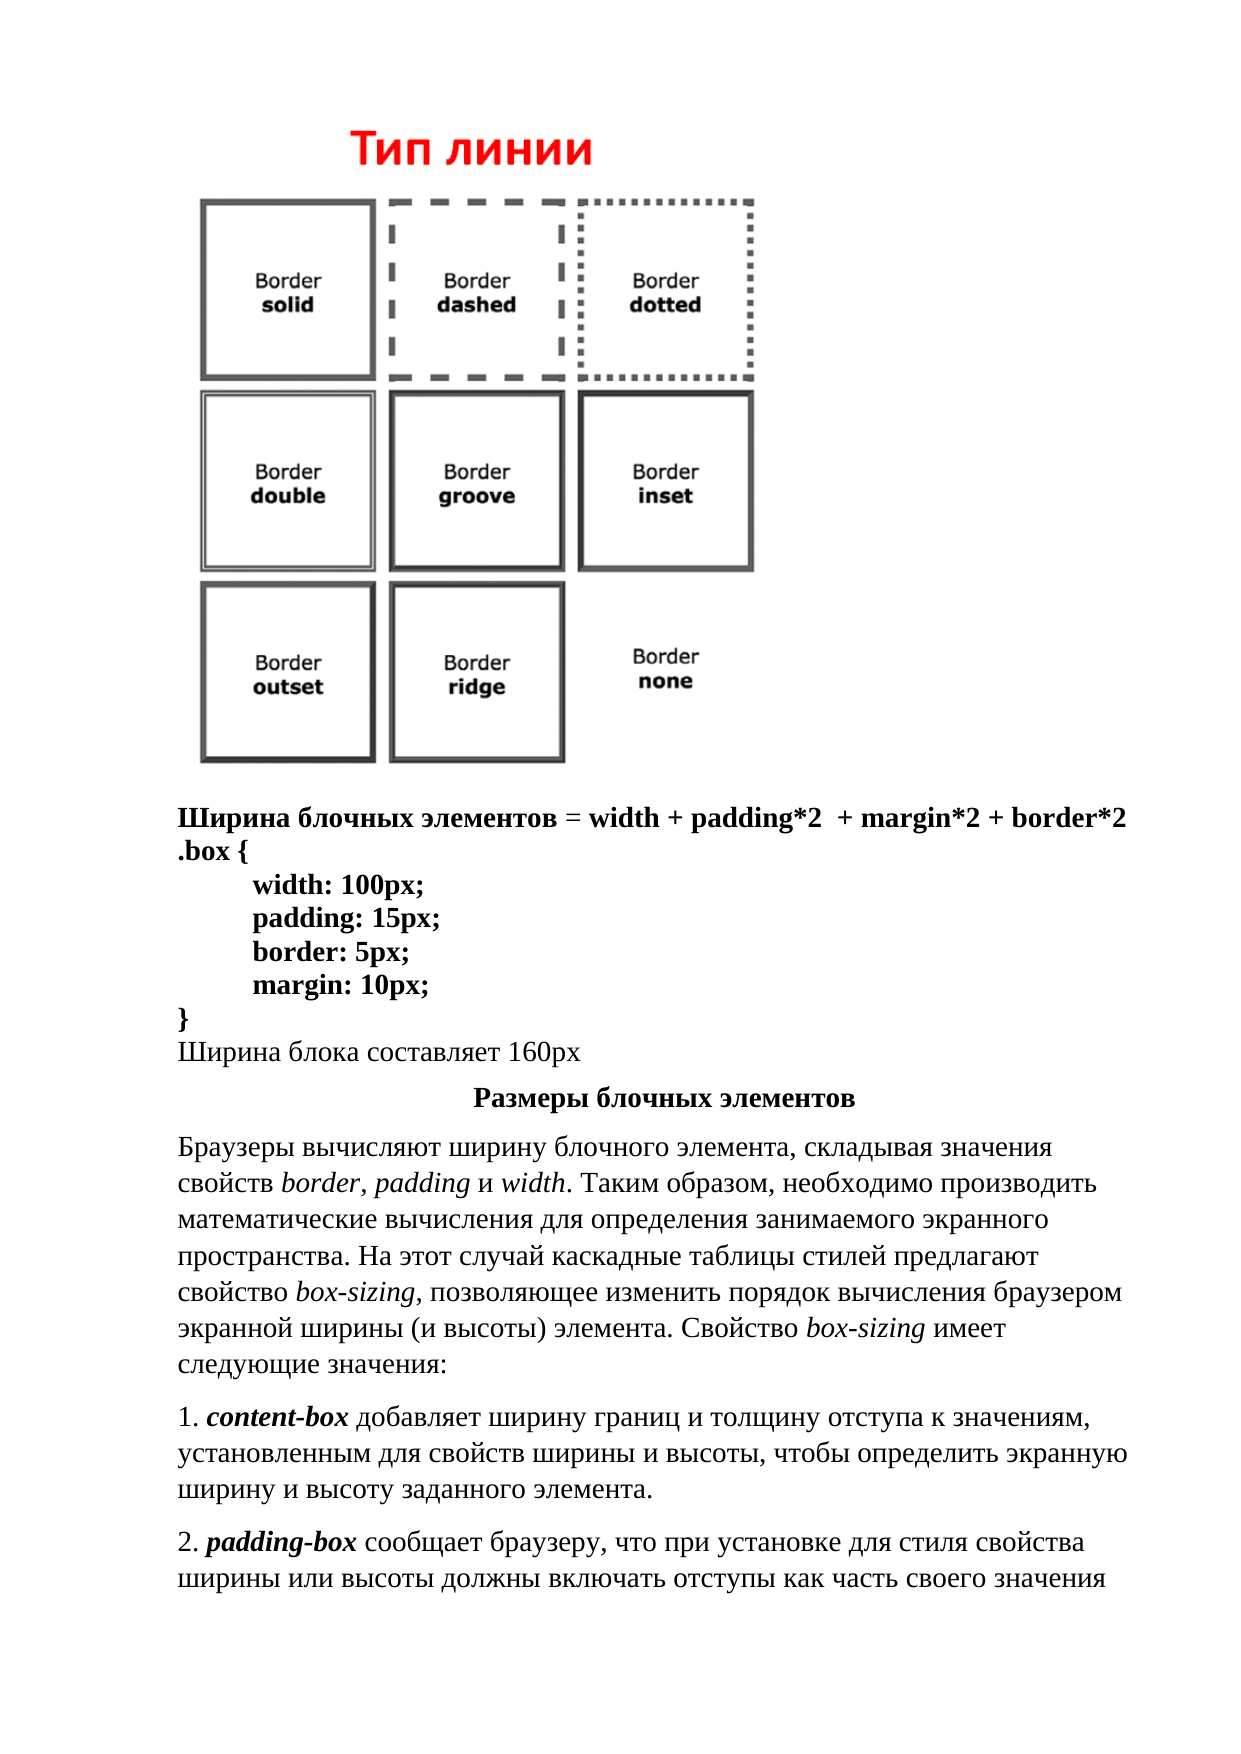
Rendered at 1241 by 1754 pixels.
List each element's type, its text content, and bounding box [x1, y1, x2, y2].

text 2. padding-box сообщает браузеру, что при установке для стиля свойства ширины или высоты должны включать отступы как часть своего значения [177, 1524, 1152, 1594]
text 1. content-box добавляет ширину границ и толщину отступа к значениям, установленным для свойств ширины и высоты, чтобы определить экранную ширину и высоту заданного элемента. [177, 1399, 1152, 1505]
text Браузеры вычисляют ширину блочного элемента, складывая значения свойств border, padding и width. Таким образом, необходимо производить математические вычисления для определения занимаемого экранного пространства. На этот случай каскадные таблицы стилей предлагают свойство box-sizing, позволяющее изменить порядок вычисления браузером экранной ширины (и высоты) элемента. Свойство box-sizing имеет следующие значения: [177, 1129, 1152, 1379]
text .box { [177, 833, 1152, 867]
text border: 5px; [177, 934, 1152, 967]
picture [177, 118, 763, 767]
text Ширина блока составляет 160px [177, 1034, 1152, 1068]
text Ширина блочных элементов = width + padding*2 + margin*2 + border*2 [177, 800, 1152, 833]
text } [177, 1001, 1152, 1034]
text width: 100px; [177, 867, 1152, 900]
text margin: 10px; [177, 967, 1152, 1001]
text padding: 15px; [177, 900, 1152, 934]
text Размеры блочных элементов [177, 1081, 1152, 1114]
